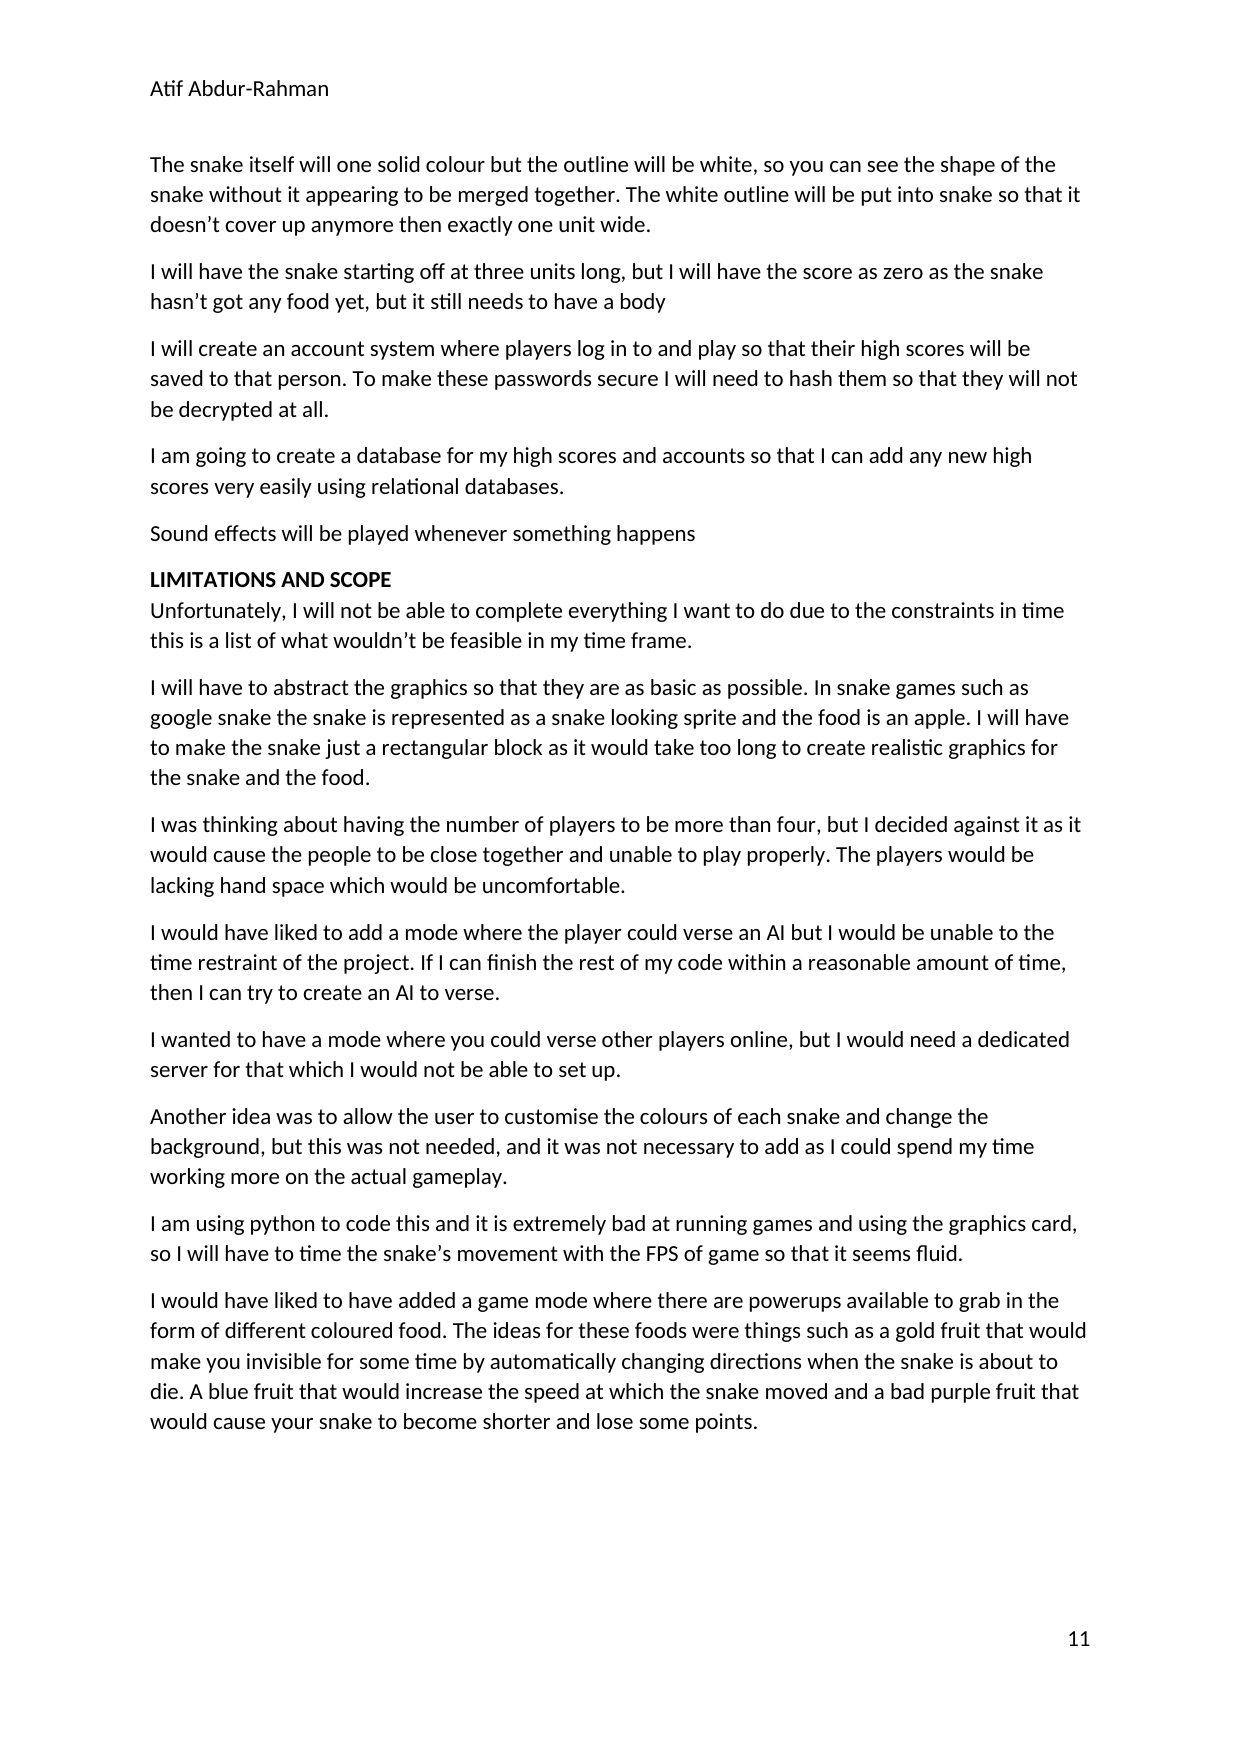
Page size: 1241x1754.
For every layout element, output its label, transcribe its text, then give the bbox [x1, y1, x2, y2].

text Another idea was to allow the user to customise the colours of each snake and change the background, but this was not needed, and it was not necessary to add as I could spend my time working more on the actual gameplay. [150, 1102, 1090, 1191]
text I wanted to have a mode where you could verse other players online, but I would need a dedicated server for that which I would not be able to set up. [150, 1025, 1090, 1083]
text I will have to abstract the graphics so that they are as basic as possible. In snake games such as google snake the snake is represented as a snake looking sprite and the food is an apple. I will have to make the snake just a rectangular block as it would take too long to create realistic graphics for the snake and the food. [150, 673, 1090, 792]
subtitle LIMITATIONS AND SCOPE [150, 566, 1090, 594]
text The snake itself will one solid colour but the outline will be white, so you can see the shape of the snake without it appearing to be merged together. The white outline will be put into snake so that it doesn’t cover up anymore then exactly one unit wide. [150, 150, 1090, 238]
text I am going to create a database for my high scores and accounts so that I can add any new high scores very easily using relational databases. [150, 442, 1090, 500]
text I would have liked to add a mode where the player could verse an AI but I would be unable to the time restraint of the project. If I can finish the rest of my code within a reasonable amount of time, then I can try to create an AI to verse. [150, 918, 1090, 1006]
text I would have liked to have added a game mode where there are powerups available to grab in the form of different coloured food. The ideas for these foods were things such as a gold fruit that would make you invisible for some time by automatically changing directions when the snake is about to die. A blue fruit that would increase the speed at which the snake moved and a bad purple fruit that would cause your snake to become shorter and lose some points. [150, 1286, 1090, 1435]
text I will have the snake starting off at three units long, but I will have the score as zero as the snake hasn’t got any food yet, but it still needs to have a body [150, 257, 1090, 316]
text Unfortunately, I will not be able to complete everything I want to do due to the constraints in time this is a list of what wouldn’t be feasible in my time frame. [150, 596, 1090, 654]
text I will create an account system where players log in to and play so that their high scores will be saved to that person. To make these passwords secure I will need to hash them so that they will not be decrypted at all. [150, 334, 1090, 423]
text I was thinking about having the number of players to be more than four, but I decided against it as it would cause the people to be close together and unable to play properly. The players would be lacking hand space which would be uncomfortable. [150, 810, 1090, 899]
text I am using python to code this and it is extremely bad at running games and using the graphics card, so I will have to time the snake’s movement with the FPS of game so that it seems fluid. [150, 1209, 1090, 1268]
text Sound effects will be played whenever something happens [150, 519, 1090, 547]
